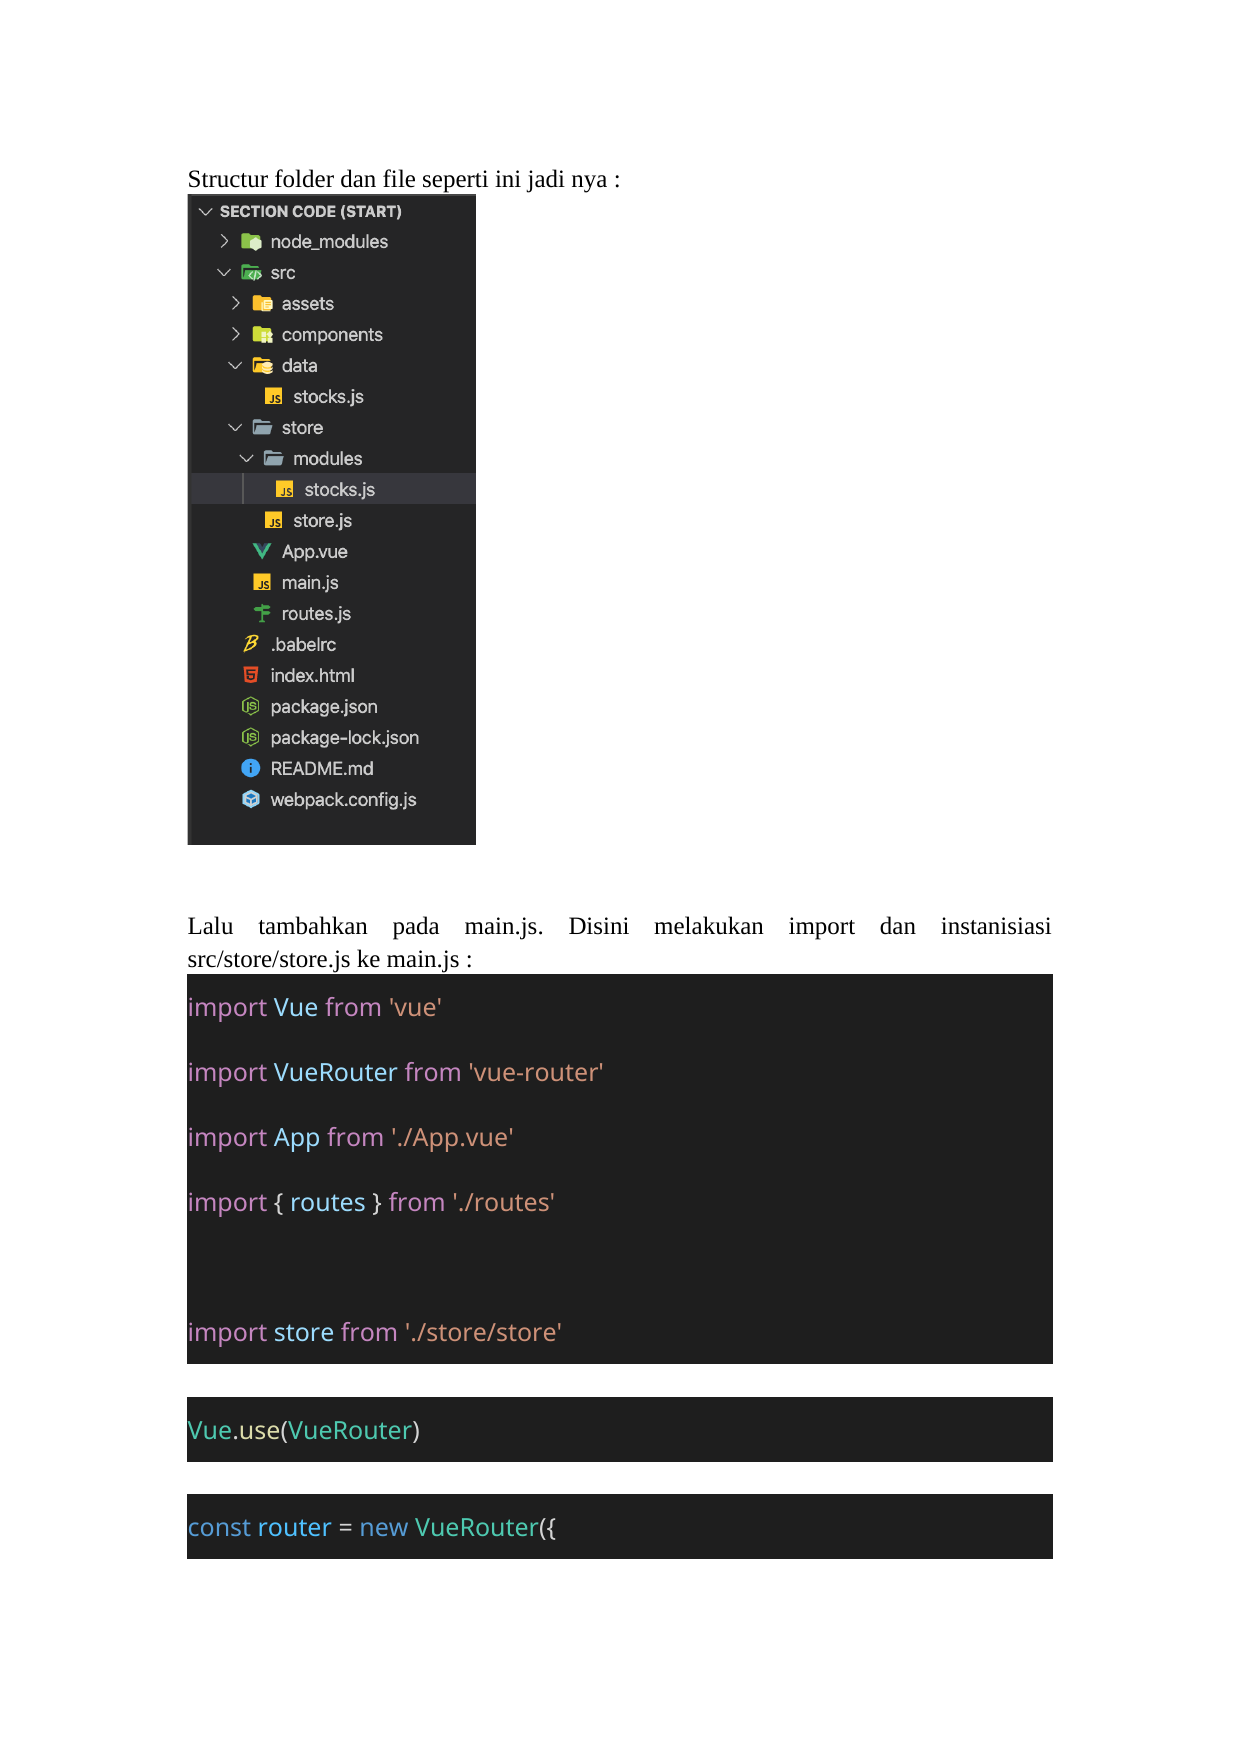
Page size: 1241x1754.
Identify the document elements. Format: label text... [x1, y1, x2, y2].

picture [187, 194, 476, 845]
text import VueRouter from 'vue-router' [187, 1039, 1053, 1104]
list Lalu tambahkan pada main.js. Disini melakukan import dan instanisiasi src/store/store.js ke main.js : [187, 909, 1053, 974]
list Structur folder dan file seperti ini jadi nya : [187, 162, 1053, 194]
text Vue.use(VueRouter) [187, 1397, 1053, 1462]
text import Vue from 'vue' [187, 974, 1053, 1039]
text import { routes } from './routes' [187, 1169, 1053, 1234]
text const router = new VueRouter({ [187, 1494, 1053, 1559]
text import store from './store/store' [187, 1299, 1053, 1364]
text import App from './App.vue' [187, 1104, 1053, 1169]
